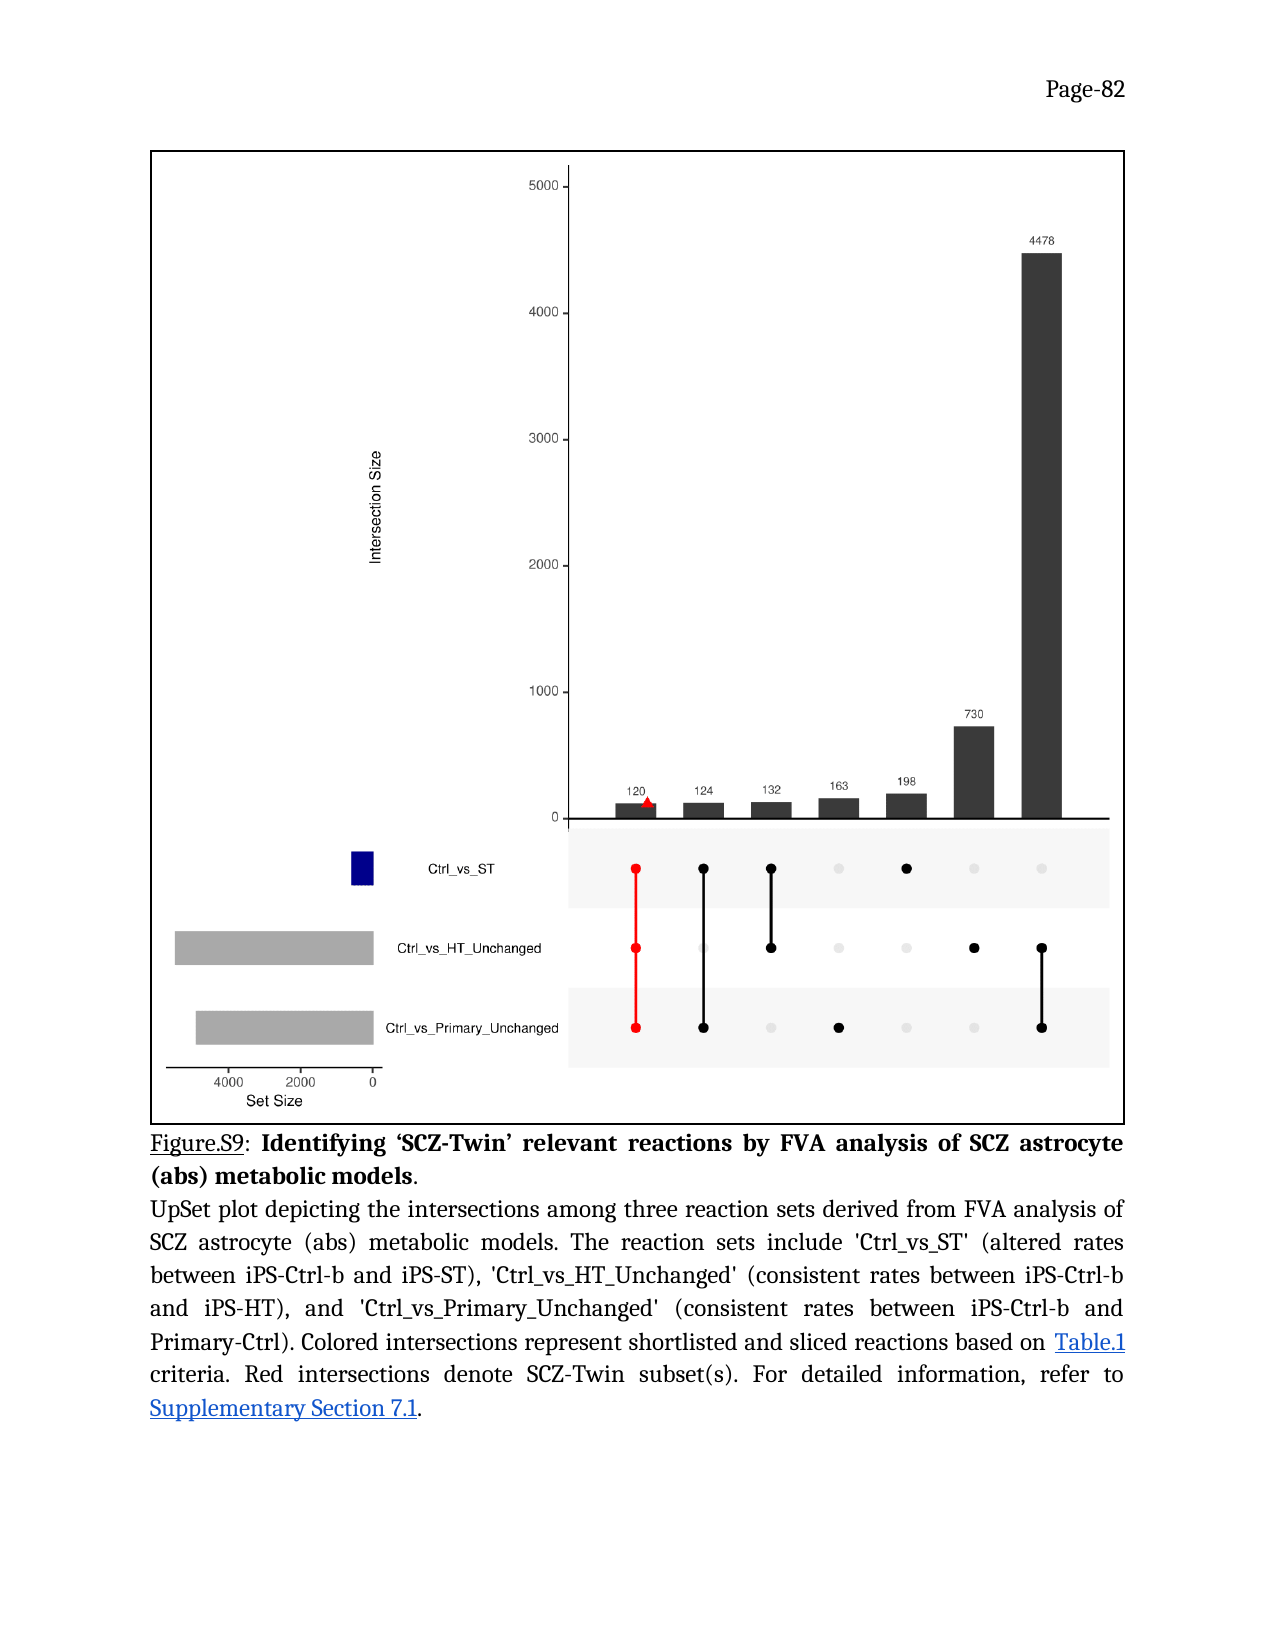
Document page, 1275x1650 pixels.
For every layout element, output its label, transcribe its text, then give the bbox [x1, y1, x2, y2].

picture [152, 152, 1123, 1123]
text Figure.S9: Identifying ‘SCZ-Twin’ relevant reactions by FVA analysis of SCZ astrocyte (abs) metabolic models. [150, 1129, 1125, 1191]
text UpSet plot depicting the intersections among three reaction sets derived from FVA analysis of SCZ astrocyte (abs) metabolic models. The reaction sets include 'Ctrl_vs_ST' (altered rates between iPS-Ctrl-b and iPS-ST), 'Ctrl_vs_HT_Unchanged' (consistent rates between iPS-Ctrl-b and iPS-HT), and 'Ctrl_vs_Primary_Unchanged' (consistent rates between iPS-Ctrl-b and Primary-Ctrl). Colored intersections represent shortlisted and sliced reactions based on Table.1 criteria. Red intersections denote SCZ-Twin subset(s). For detailed information, refer to Supplementary Section 7.1. [150, 1195, 1125, 1422]
